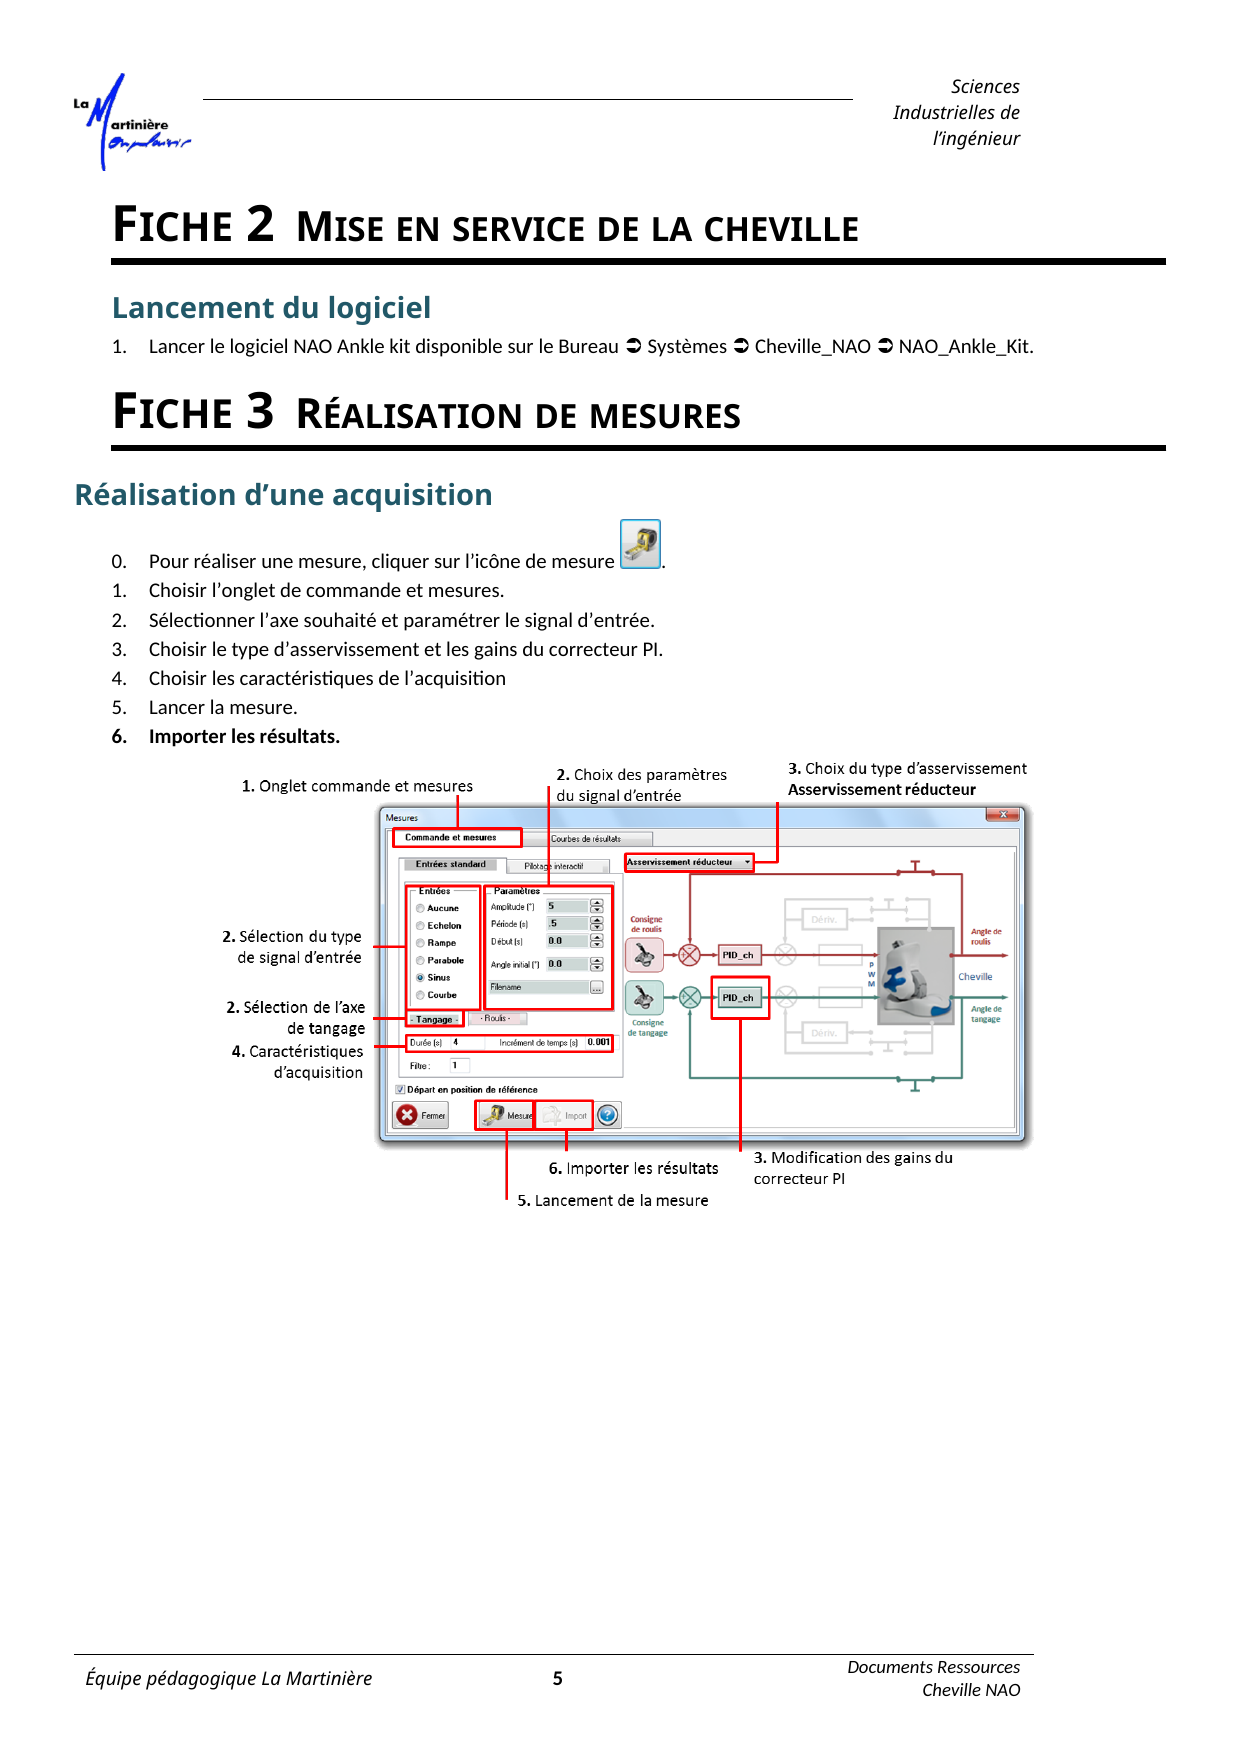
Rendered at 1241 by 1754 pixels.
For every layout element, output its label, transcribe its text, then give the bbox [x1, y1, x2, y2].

picture [620, 519, 661, 569]
list Importer les résultats. [111, 723, 1166, 749]
picture [73, 73, 192, 171]
list Pour réaliser une mesure, cliquer sur l’icône de mesure . [111, 519, 1166, 574]
list Sélectionner l’axe souhaité et paramétrer le signal d’entrée. [111, 607, 1166, 632]
list Lancer le logiciel NAO Ankle kit disponible sur le Bureau Systèmes Cheville_NAO NAO_Ankle_Kit. [111, 333, 1166, 358]
subtitle Mise en service de la cheville [111, 188, 1166, 258]
list Choisir les caractéristiques de l’acquisition [111, 665, 1166, 691]
subtitle Réalisation de mesures [111, 375, 1166, 445]
list Lancer la mesure. [111, 694, 1166, 720]
picture [191, 752, 1049, 1221]
subtitle Réalisation d’une acquisition [74, 474, 1166, 514]
list Choisir le type d’asservissement et les gains du correcteur PI. [111, 636, 1166, 661]
subtitle Lancement du logiciel [74, 287, 1166, 327]
list Choisir l’onglet de commande et mesures. [111, 578, 1166, 603]
